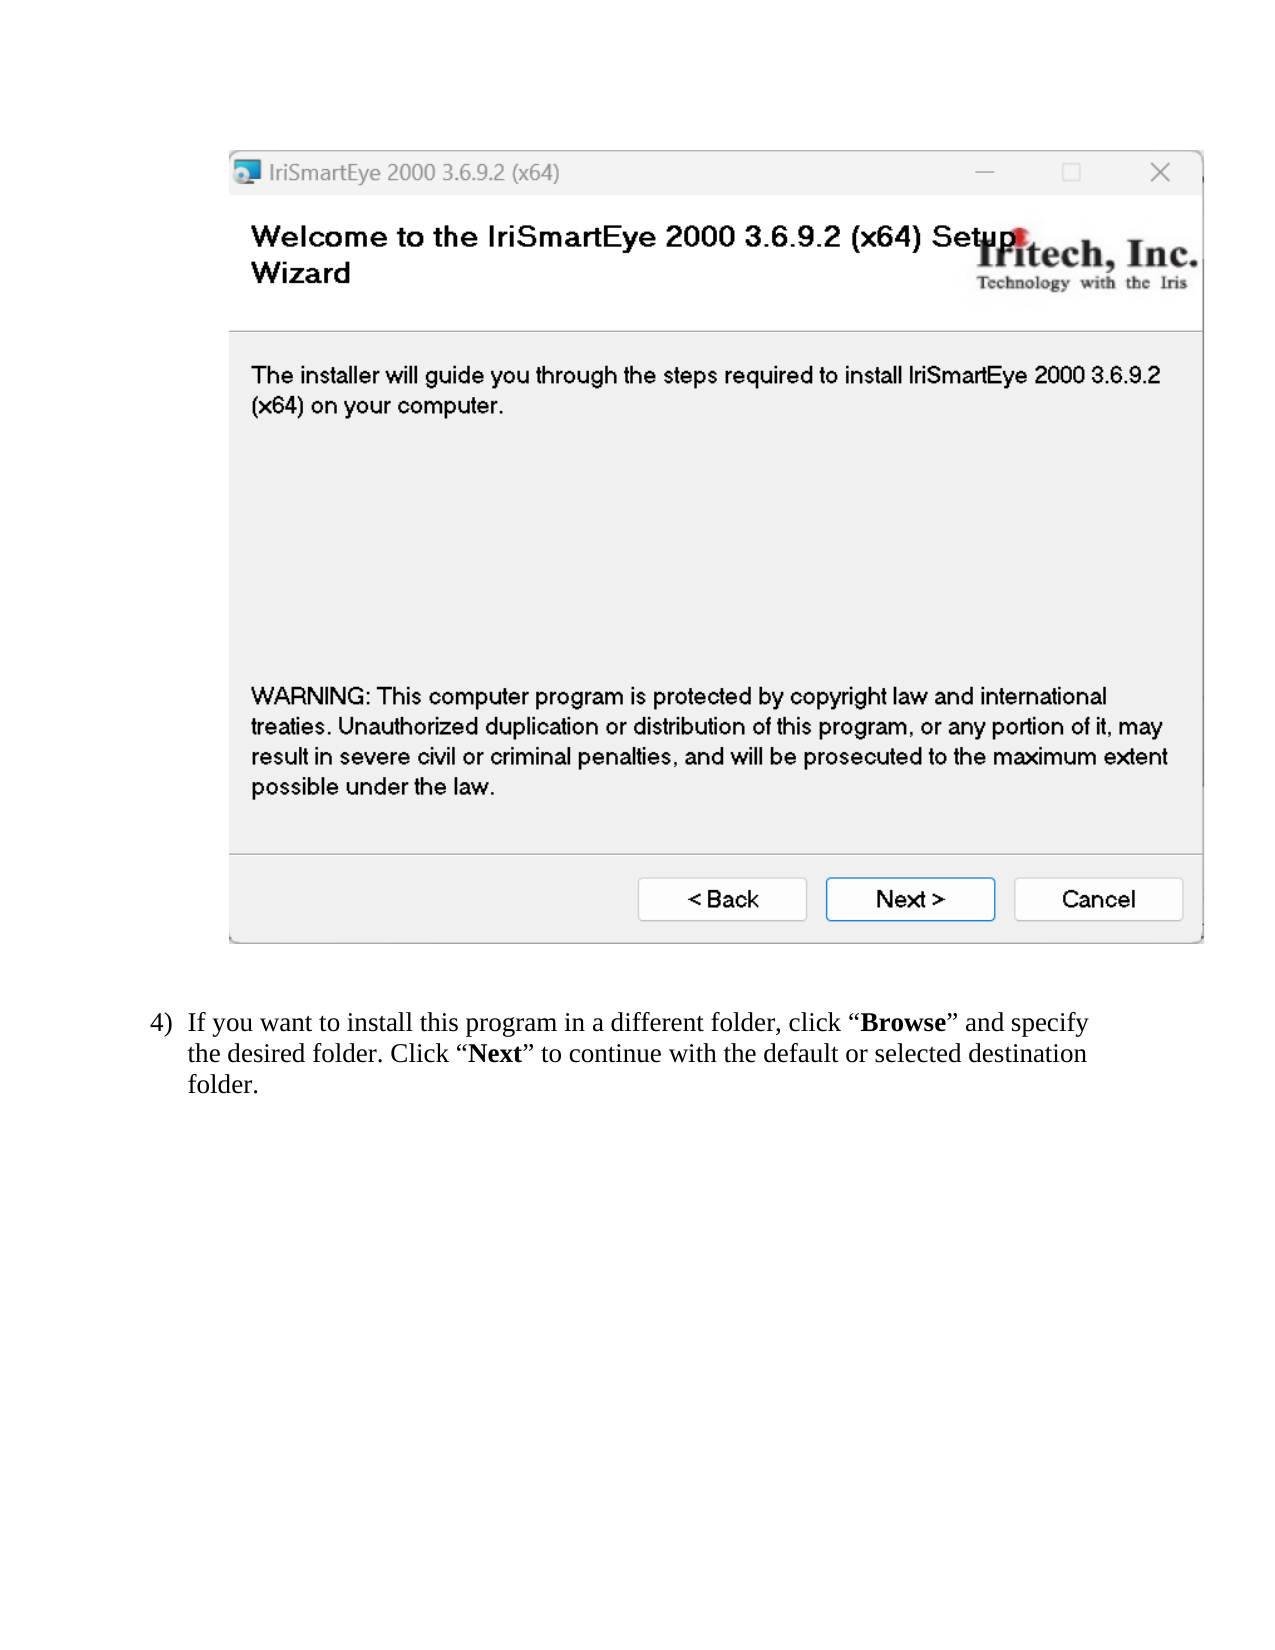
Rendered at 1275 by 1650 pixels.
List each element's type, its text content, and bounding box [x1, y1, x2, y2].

list If you want to install this program in a different folder, click “Browse” and specify the desired folder. Click “Next” to continue with the default or selected destination folder. [150, 1006, 1125, 1099]
picture [229, 150, 1205, 944]
